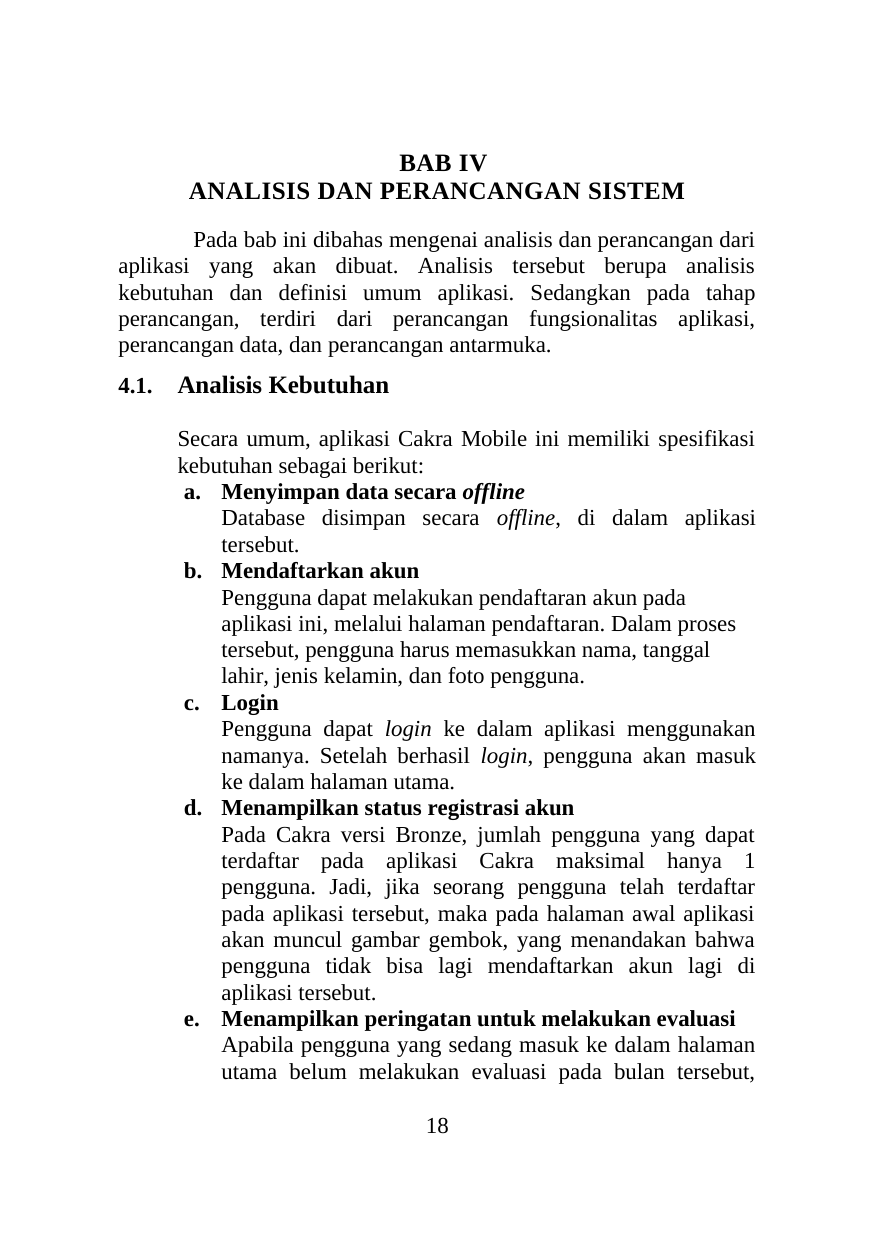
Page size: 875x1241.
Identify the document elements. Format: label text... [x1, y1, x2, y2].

list Menampilkan peringatan untuk melakukan evaluasi [184, 1005, 756, 1032]
subtitle BAB IV ANALISIS DAN PERANCANGAN SISTEM [118, 148, 756, 205]
subtitle Analisis Kebutuhan [118, 370, 756, 399]
list Pengguna dapat melakukan pendaftaran akun pada aplikasi ini, melalui halaman pendaftaran. Dalam proses tersebut, pengguna harus memasukkan nama, tanggal lahir, jenis kelamin, dan foto pengguna. [221, 583, 756, 689]
list Pada Cakra versi Bronze, jumlah pengguna yang dapat terdaftar pada aplikasi Cakra maksimal hanya 1 pengguna. Jadi, jika seorang pengguna telah terdaftar pada aplikasi tersebut, maka pada halaman awal aplikasi akan muncul gambar gembok, yang menandakan bahwa pengguna tidak bisa lagi mendaftarkan akun lagi di aplikasi tersebut. [221, 821, 756, 1005]
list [221, 1032, 756, 1084]
list Pengguna dapat login ke dalam aplikasi menggunakan namanya. Setelah berhasil login, pengguna akan masuk ke dalam halaman utama. [221, 715, 756, 794]
list Database disimpan secara offline, di dalam aplikasi tersebut. [221, 504, 756, 557]
list Login [184, 689, 756, 715]
text Pada bab ini dibahas mengenai analisis dan perancangan dari aplikasi yang akan dibuat. Analisis tersebut berupa analisis kebutuhan dan definisi umum aplikasi. Sedangkan pada tahap perancangan, terdiri dari perancangan fungsionalitas aplikasi, perancangan data, dan perancangan antarmuka. [118, 226, 756, 358]
list Menyimpan data secara offline [184, 478, 756, 504]
list Menampilkan status registrasi akun [184, 794, 756, 821]
text Secara umum, aplikasi Cakra Mobile ini memiliki spesifikasi kebutuhan sebagai berikut: [177, 425, 756, 478]
list Mendaftarkan akun [184, 557, 756, 583]
